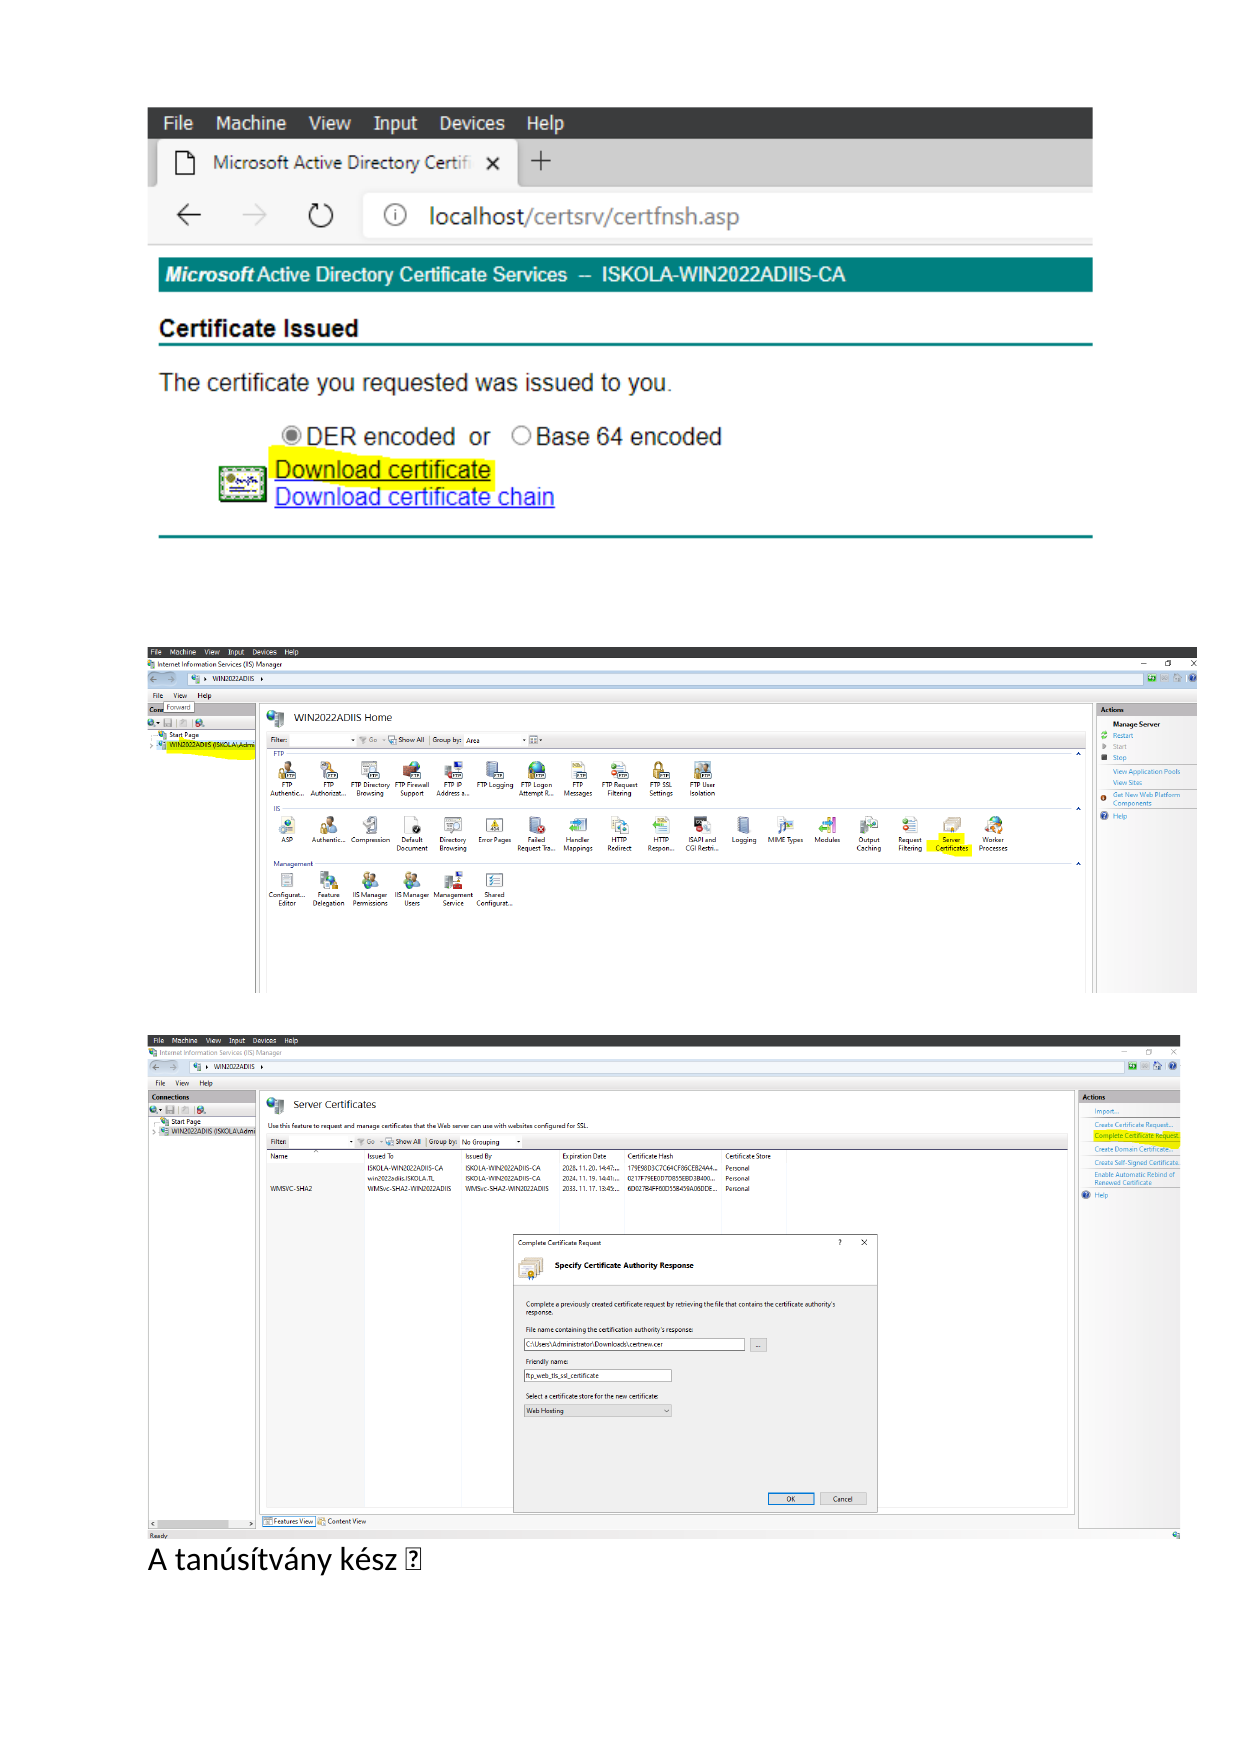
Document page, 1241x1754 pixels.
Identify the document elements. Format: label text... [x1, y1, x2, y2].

text A tanúsítvány kész 🙂 [148, 1539, 1093, 1579]
picture [147, 1033, 1181, 1539]
picture [147, 103, 1197, 993]
